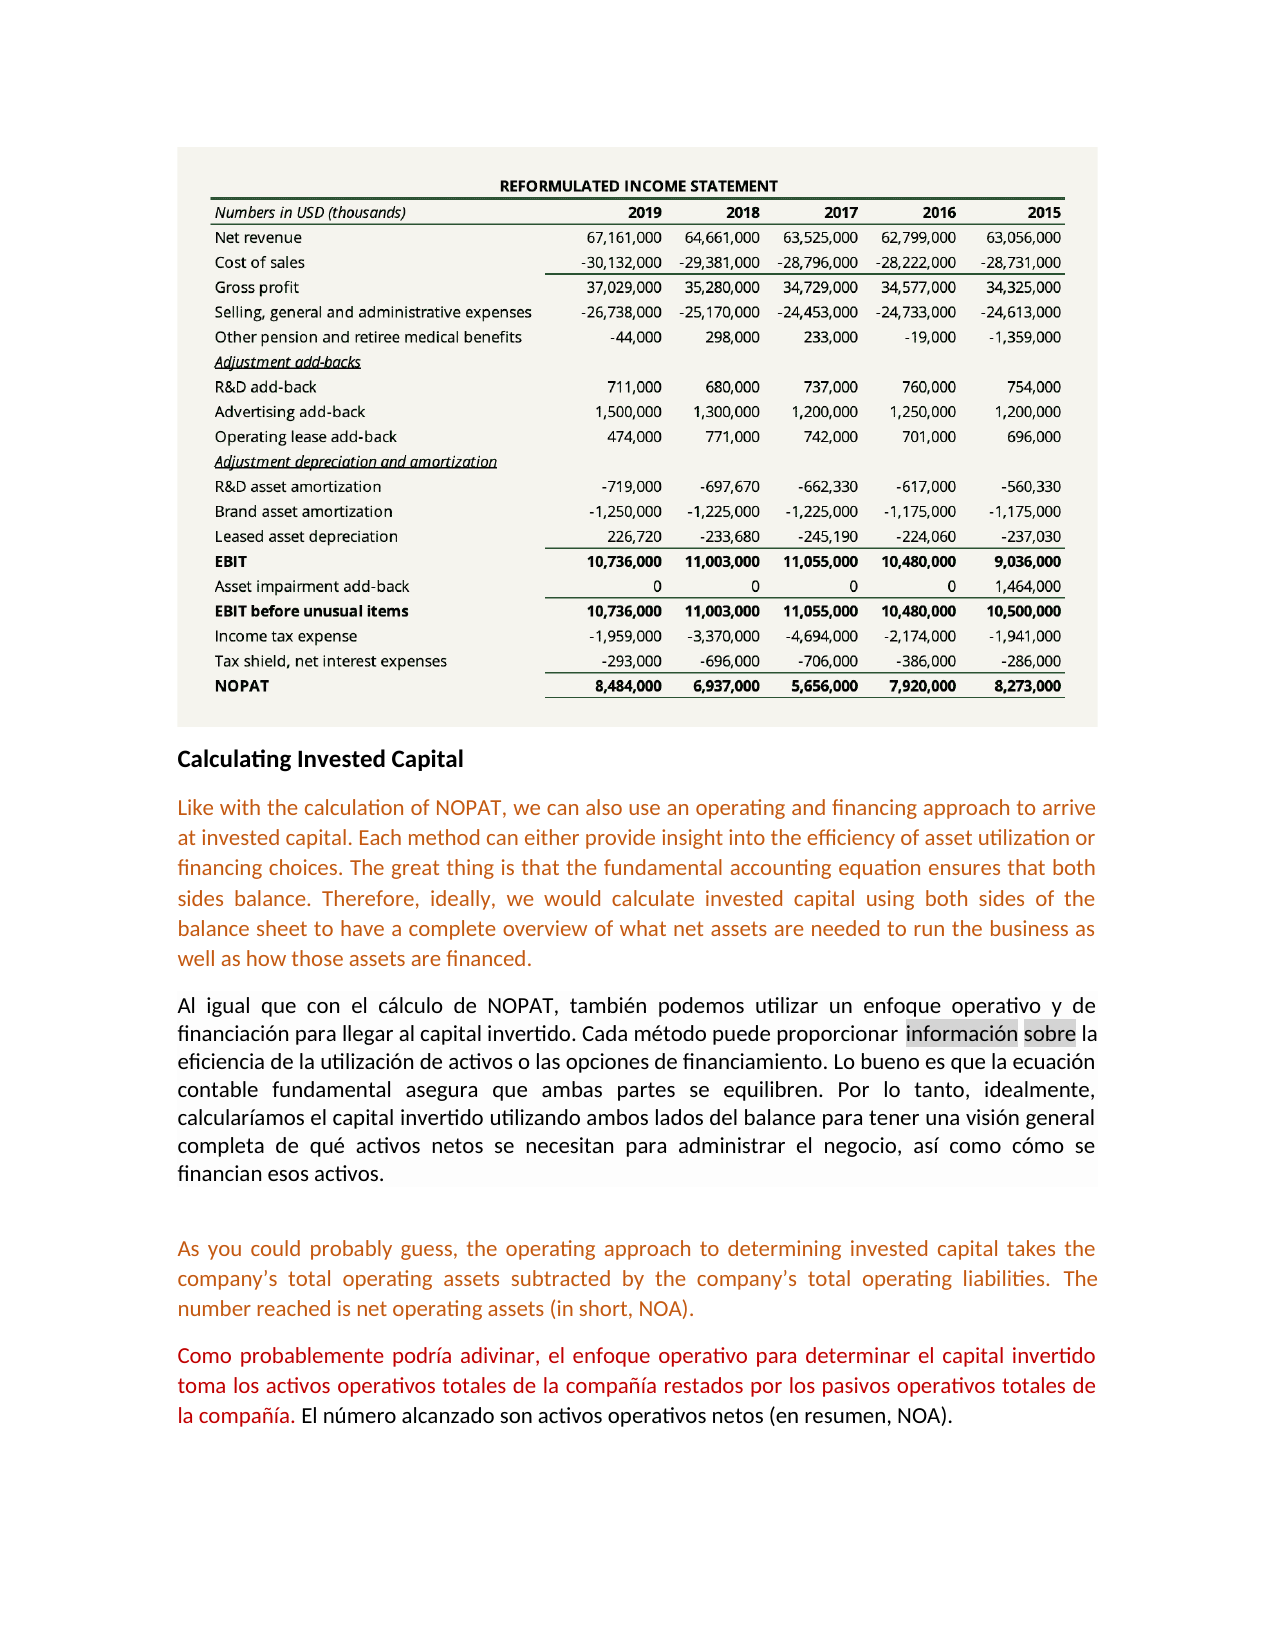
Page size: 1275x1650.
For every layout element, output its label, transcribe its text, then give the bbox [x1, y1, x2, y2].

text Como probablemente podría adivinar, el enfoque operativo para determinar el capital invertido toma los activos operativos totales de la compañía restados por los pasivos operativos totales de la compañía. El número alcanzado son activos operativos netos (en resumen, NOA). [177, 1341, 1098, 1430]
picture [177, 147, 1098, 727]
text Al igual que con el cálculo de NOPAT, también podemos utilizar un enfoque operativo y de financiación para llegar al capital invertido. Cada método puede proporcionar información sobre la eficiencia de la utilización de activos o las opciones de financiamiento. Lo bueno es que la ecuación contable fundamental asegura que ambas partes se equilibren. Por lo tanto, idealmente, calcularíamos el capital invertido utilizando ambos lados del balance para tener una visión general completa de qué activos netos se necesitan para administrar el negocio, así como cómo se financian esos activos. [177, 991, 1098, 1187]
text Calculating Invested Capital [177, 743, 1098, 774]
text As you could probably guess, the operating approach to determining invested capital takes the company’s total operating assets subtracted by the company’s total operating liabilities. The number reached is net operating assets (in short, NOA). [177, 1234, 1098, 1322]
text Like with the calculation of NOPAT, we can also use an operating and financing approach to arrive at invested capital. Each method can either provide insight into the efficiency of asset utilization or financing choices. The great thing is that the fundamental accounting equation ensures that both sides balance. Therefore, ideally, we would calculate invested capital using both sides of the balance sheet to have a complete overview of what net assets are needed to run the business as well as how those assets are financed. [177, 793, 1098, 972]
